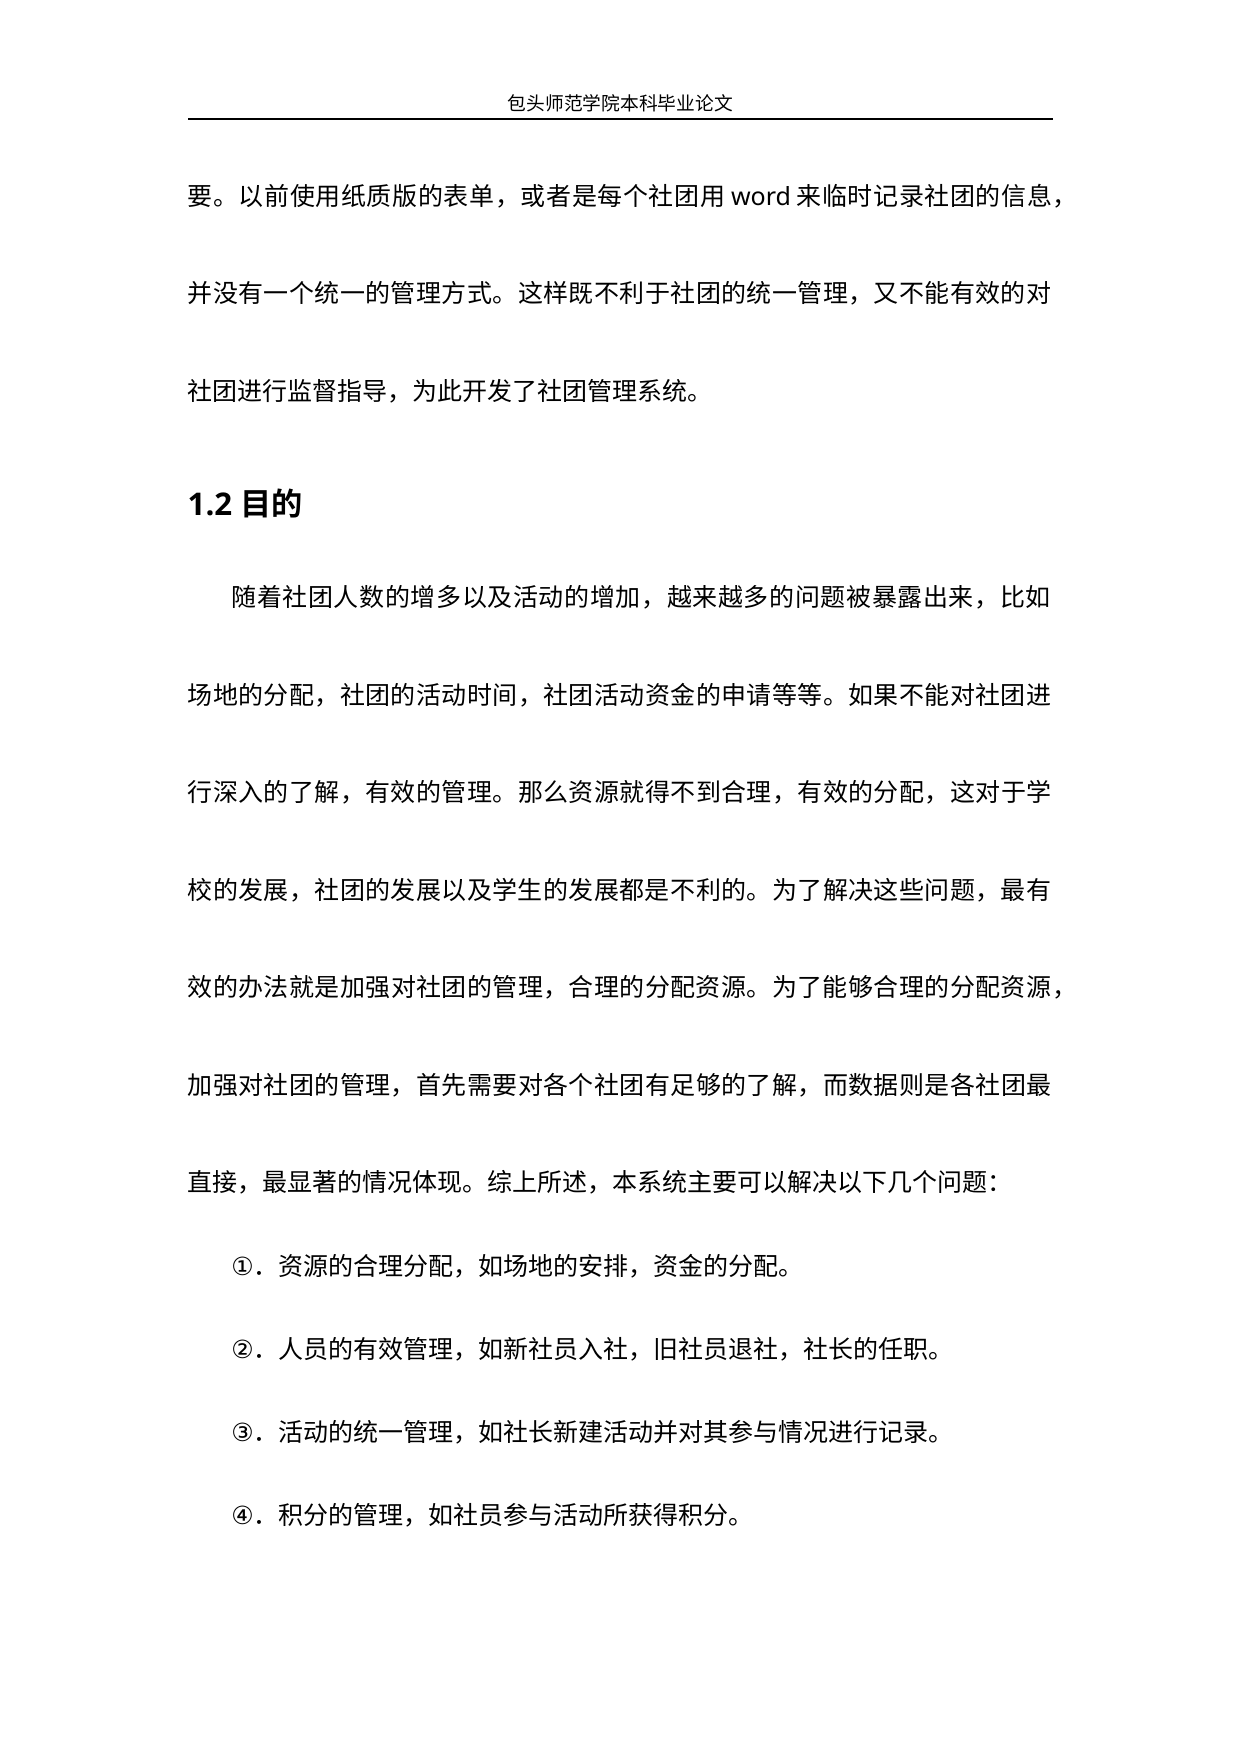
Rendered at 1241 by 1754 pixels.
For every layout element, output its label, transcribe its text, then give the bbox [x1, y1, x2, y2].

text ③．活动的统一管理，如社长新建活动并对其参与情况进行记录。 [187, 1398, 1053, 1463]
text 随着社团人数的增多以及活动的增加，越来越多的问题被暴露出来，比如场地的分配，社团的活动时间，社团活动资金的申请等等。如果不能对社团进行深入的了解，有效的管理。那么资源就得不到合理，有效的分配，这对于学校的发展，社团的发展以及学生的发展都是不利的。为了解决这些问题，最有效的办法就是加强对社团的管理，合理的分配资源。为了能够合理的分配资源，加强对社团的管理，首先需要对各个社团有足够的了解，而数据则是各社团最直接，最显著的情况体现。综上所述，本系统主要可以解决以下几个问题： [187, 563, 1053, 1213]
text ④．积分的管理，如社员参与活动所获得积分。 [187, 1481, 1053, 1546]
subtitle 1.2 目的 [187, 469, 1053, 534]
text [187, 162, 1053, 422]
text ②．人员的有效管理，如新社员入社，旧社员退社，社长的任职。 [187, 1315, 1053, 1380]
text ①．资源的合理分配，如场地的安排，资金的分配。 [187, 1232, 1053, 1297]
